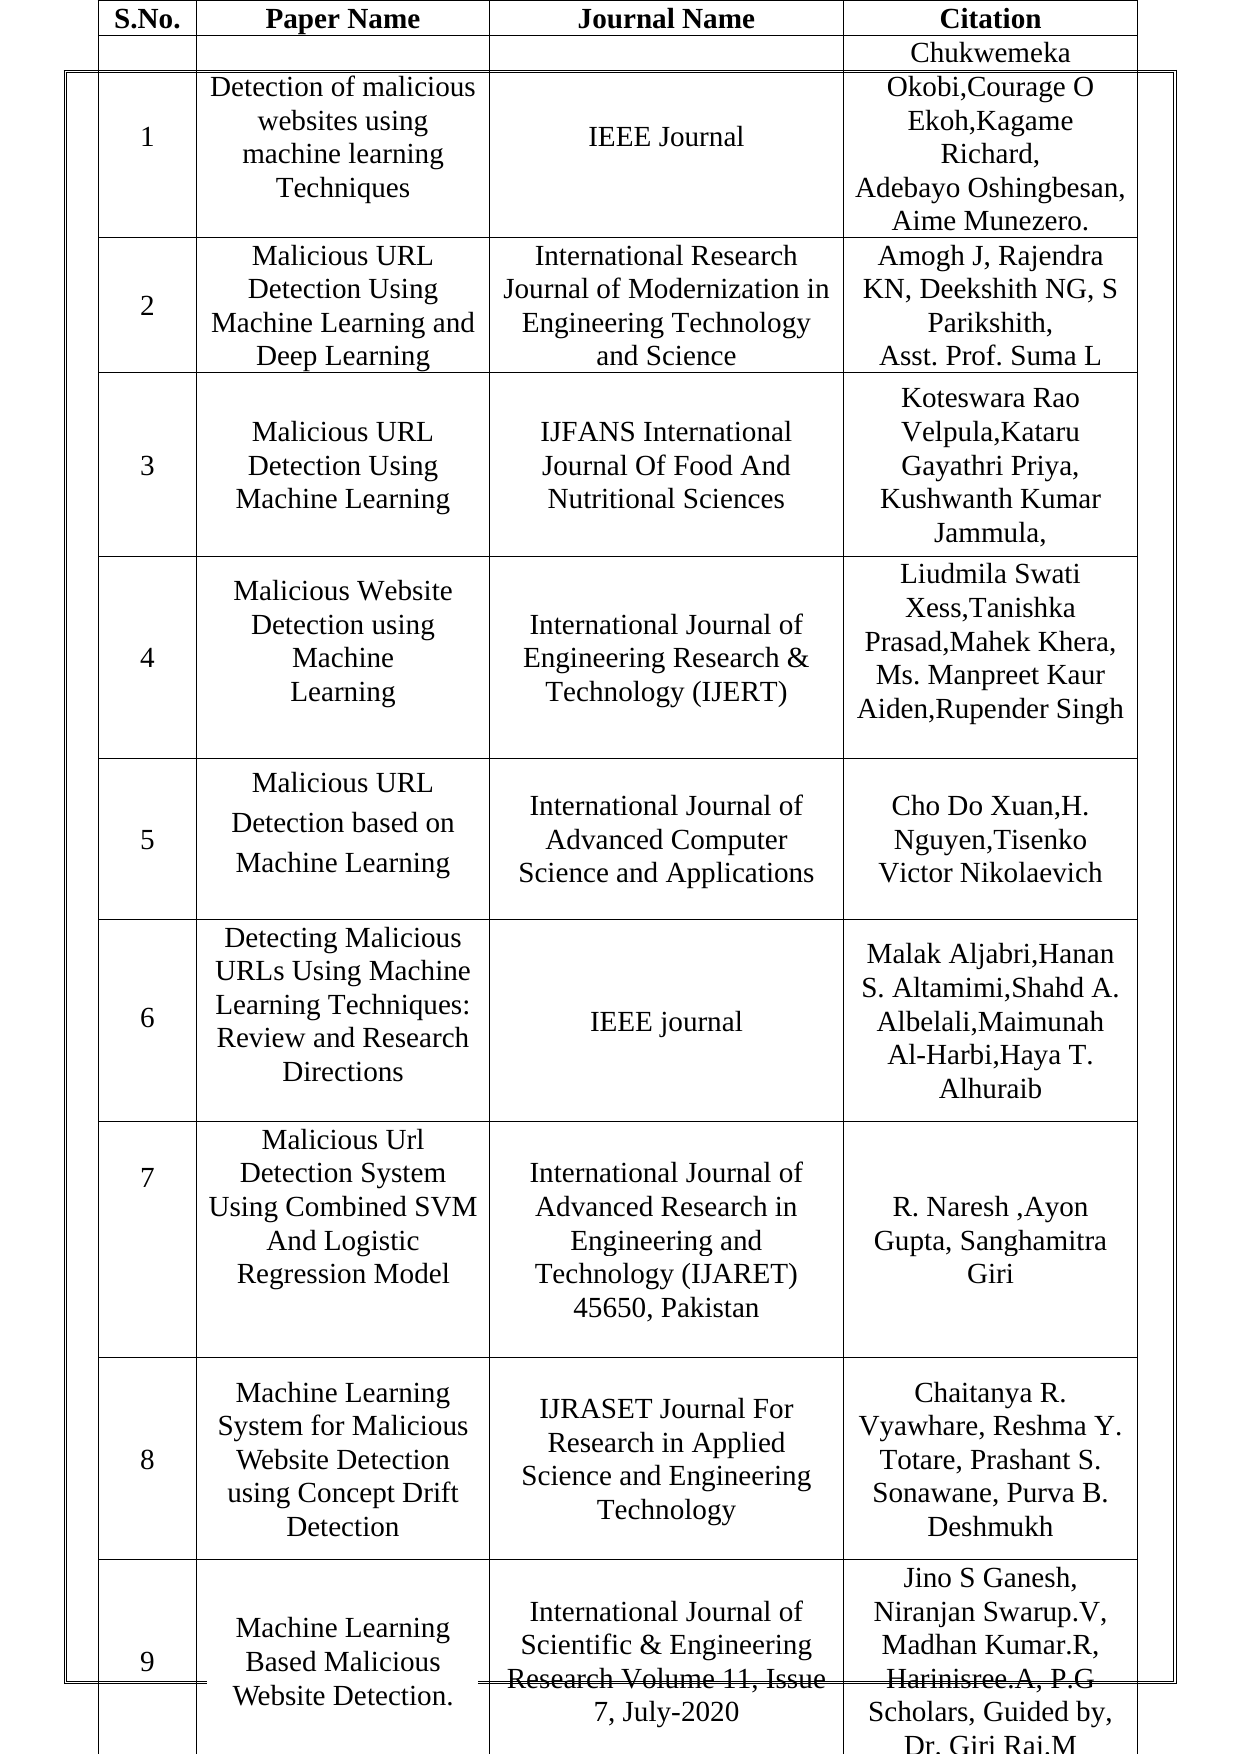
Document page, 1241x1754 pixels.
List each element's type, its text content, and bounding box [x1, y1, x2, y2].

table_cell 2 [99, 238, 196, 372]
table_cell International Journal of Advanced Computer Science and Applications [490, 759, 843, 919]
table_cell Malicious URL Detection Using Machine Learning and Deep Learning [197, 238, 489, 372]
table_cell Cho Do Xuan,H. Nguyen,Tisenko Victor Nikolaevich [844, 759, 1137, 919]
table_cell IJRASET Journal For Research in Applied Science and Engineering Technology [490, 1358, 843, 1559]
table_cell International Journal of Scientific & Engineering Research Volume 11, Issue 7, July-2020 [490, 1560, 843, 1754]
table_cell Chaitanya R. Vyawhare, Reshma Y. Totare, Prashant S. Sonawane, Purva B. Deshmukh [844, 1358, 1137, 1559]
table_cell Amogh J, Rajendra KN, Deekshith NG, S Parikshith, Asst. Prof. Suma L [844, 238, 1137, 372]
table_cell Jino S Ganesh, Niranjan Swarup.V, Madhan Kumar.R, Harinisree.A, P.G Scholars, Guided by, Dr. Giri Raj.M [844, 1560, 1137, 1754]
table_cell 7 [99, 1122, 196, 1357]
table_header Paper Name [197, 1, 489, 34]
table_cell IEEE journal [490, 920, 843, 1121]
table_cell International Research Journal of Modernization in Engineering Technology and Science [490, 238, 843, 372]
table_cell IEEE Journal [490, 36, 843, 237]
table_header Journal Name [490, 1, 843, 34]
table_cell Detection of malicious websites using machine learning Techniques [197, 36, 489, 237]
table_cell R. Naresh ,Ayon Gupta, Sanghamitra Giri [844, 1122, 1137, 1357]
table_cell International Journal of Engineering Research & Technology (IJERT) [490, 557, 843, 758]
table_header Citation [844, 1, 1137, 34]
table_cell Malak Aljabri,Hanan S. Altamimi,Shahd A. Albelali,Maimunah Al-Harbi,Haya T. Alhuraib [844, 920, 1137, 1121]
table_cell 1 [99, 36, 196, 237]
table_cell Koteswara Rao Velpula,Kataru Gayathri Priya, Kushwanth Kumar Jammula, [844, 373, 1137, 556]
table_cell International Journal of Advanced Research in Engineering and Technology (IJARET) 45650, Pakistan [490, 1122, 843, 1357]
table_cell Detecting Malicious URLs Using Machine Learning Techniques: Review and Research Directions [197, 920, 489, 1121]
table_cell Malicious URL Detection Using Machine Learning [197, 373, 489, 556]
table_cell Chukwemeka Okobi,Courage O Ekoh,Kagame Richard, Adebayo Oshingbesan, Aime Munezero. [844, 36, 1137, 237]
table_cell 9 [99, 1560, 196, 1754]
table_cell 3 [99, 373, 196, 556]
table_cell Machine Learning Based Malicious Website Detection. [197, 1560, 489, 1754]
table_cell 4 [99, 557, 196, 758]
table_cell 5 [99, 759, 196, 919]
table_cell Malicious Website Detection using Machine Learning [197, 557, 489, 758]
table_cell 6 [99, 920, 196, 1121]
table_header S.No. [99, 1, 196, 34]
table_cell Liudmila Swati Xess,Tanishka Prasad,Mahek Khera, Ms. Manpreet Kaur Aiden,Rupender Singh [844, 557, 1137, 758]
table_cell Malicious Url Detection System Using Combined SVM And Logistic Regression Model [197, 1122, 489, 1357]
table_cell Machine Learning System for Malicious Website Detection using Concept Drift Detection [197, 1358, 489, 1559]
table_cell Malicious URL Detection based on Machine Learning [197, 759, 489, 919]
table_cell IJFANS International Journal Of Food And Nutritional Sciences [490, 373, 843, 556]
table_cell 8 [99, 1358, 196, 1559]
